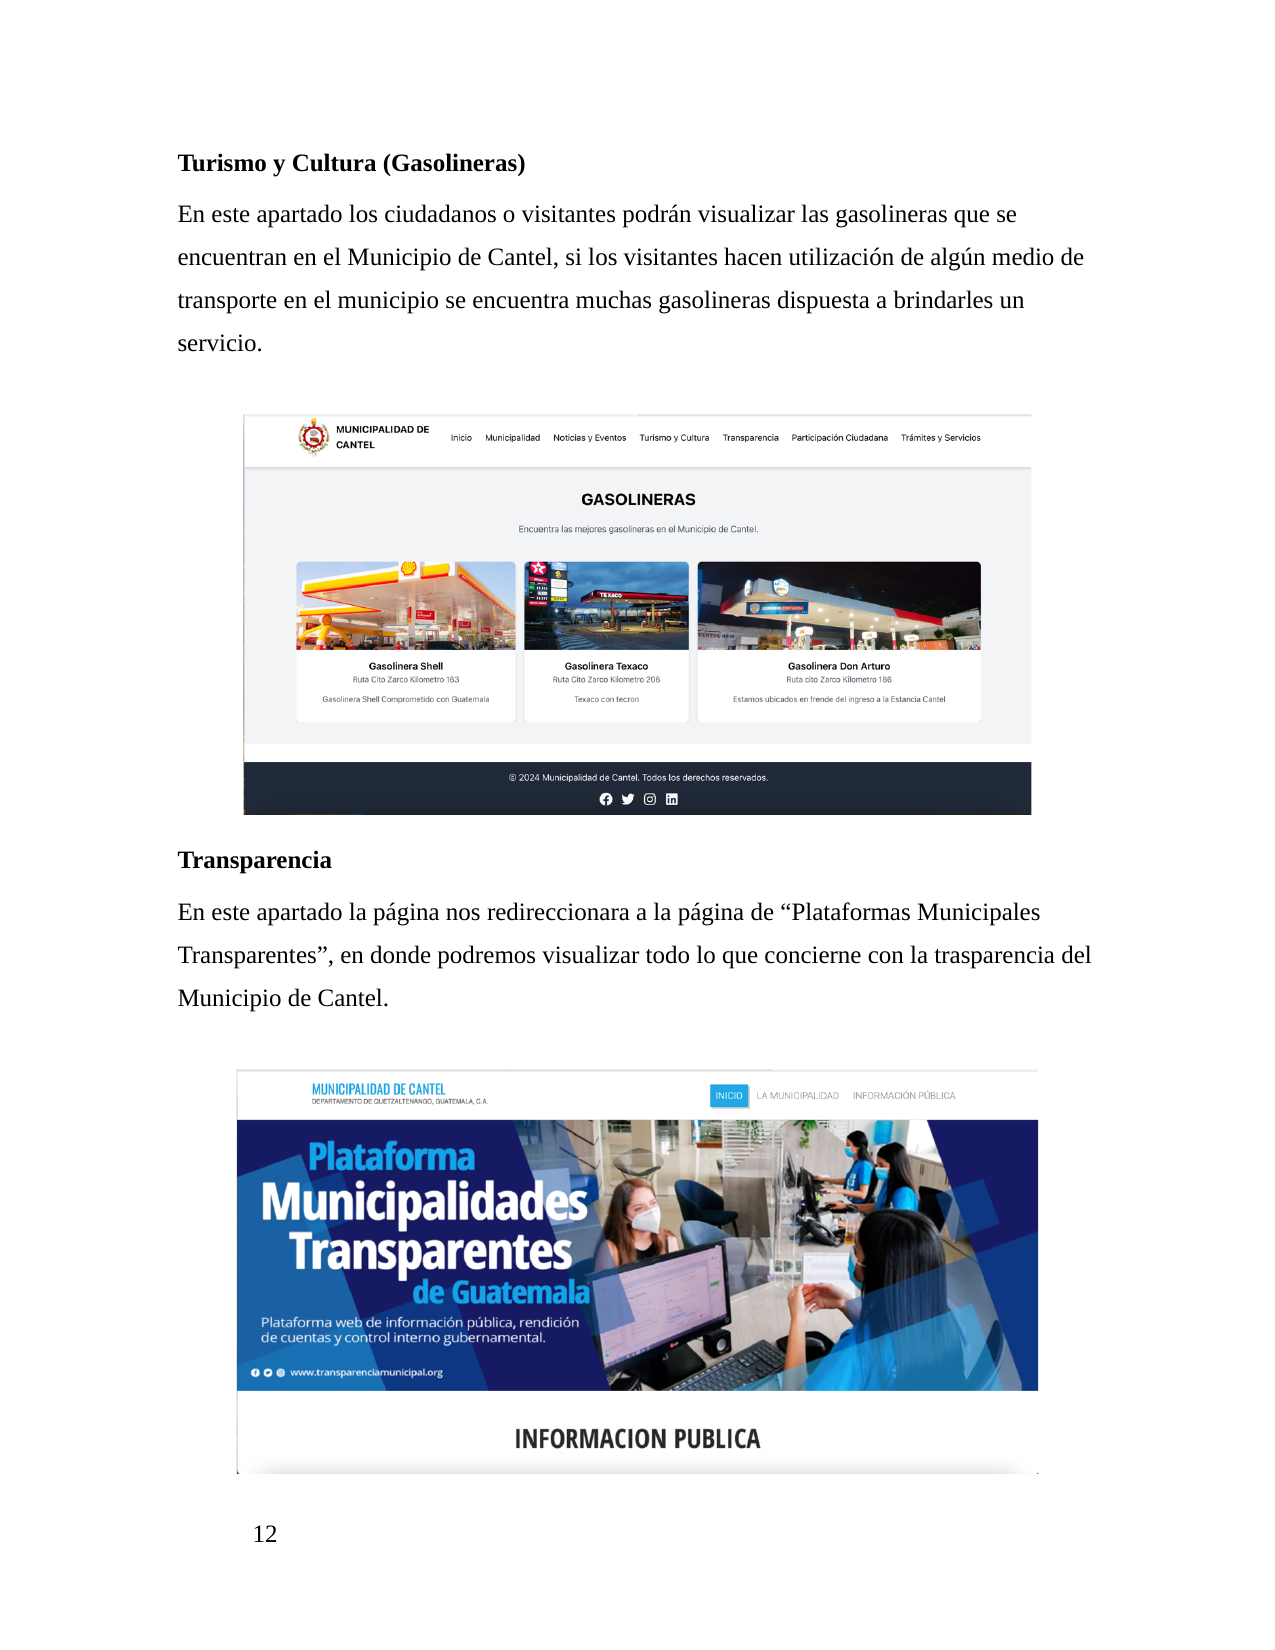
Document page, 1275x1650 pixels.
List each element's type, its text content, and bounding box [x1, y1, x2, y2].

text En este apartado los ciudadanos o visitantes podrán visualizar las gasolineras que se encuentran en el Municipio de Cantel, si los visitantes hacen utilización de algún medio de transporte en el municipio se encuentra muchas gasolineras dispuesta a brindarles un servicio. [177, 199, 1098, 357]
subtitle Transparencia [177, 845, 1098, 874]
picture [243, 414, 1032, 815]
subtitle Turismo y Cultura (Gasolineras) [177, 148, 1098, 176]
picture [236, 1069, 1039, 1474]
text En este apartado la página nos redireccionara a la página de “Plataformas Municipales Transparentes”, en donde podremos visualizar todo lo que concierne con la trasparencia del Municipio de Cantel. [177, 897, 1098, 1012]
